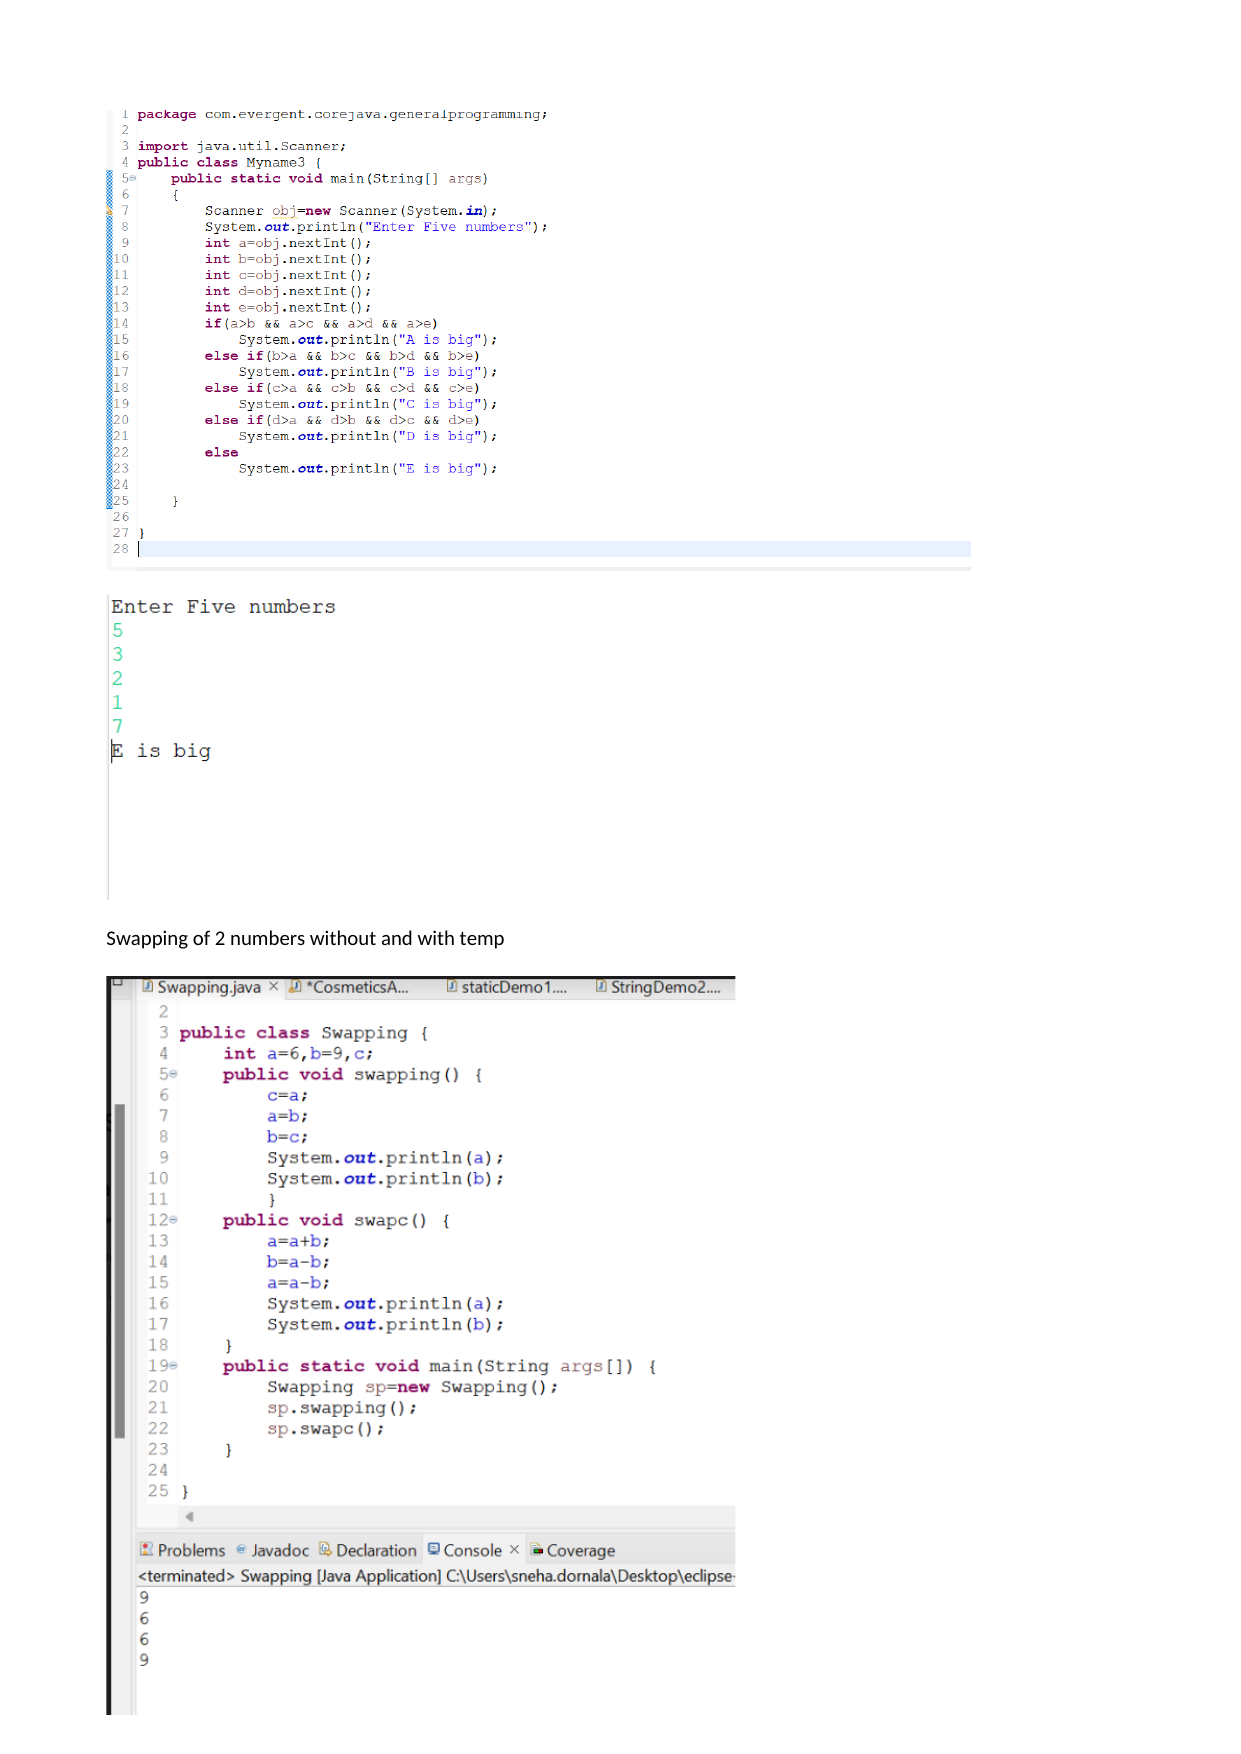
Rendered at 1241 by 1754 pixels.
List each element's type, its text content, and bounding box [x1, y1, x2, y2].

text Swapping of 2 numbers without and with temp [106, 925, 1148, 951]
picture [106, 110, 971, 571]
picture [106, 976, 736, 1715]
picture [106, 595, 816, 900]
